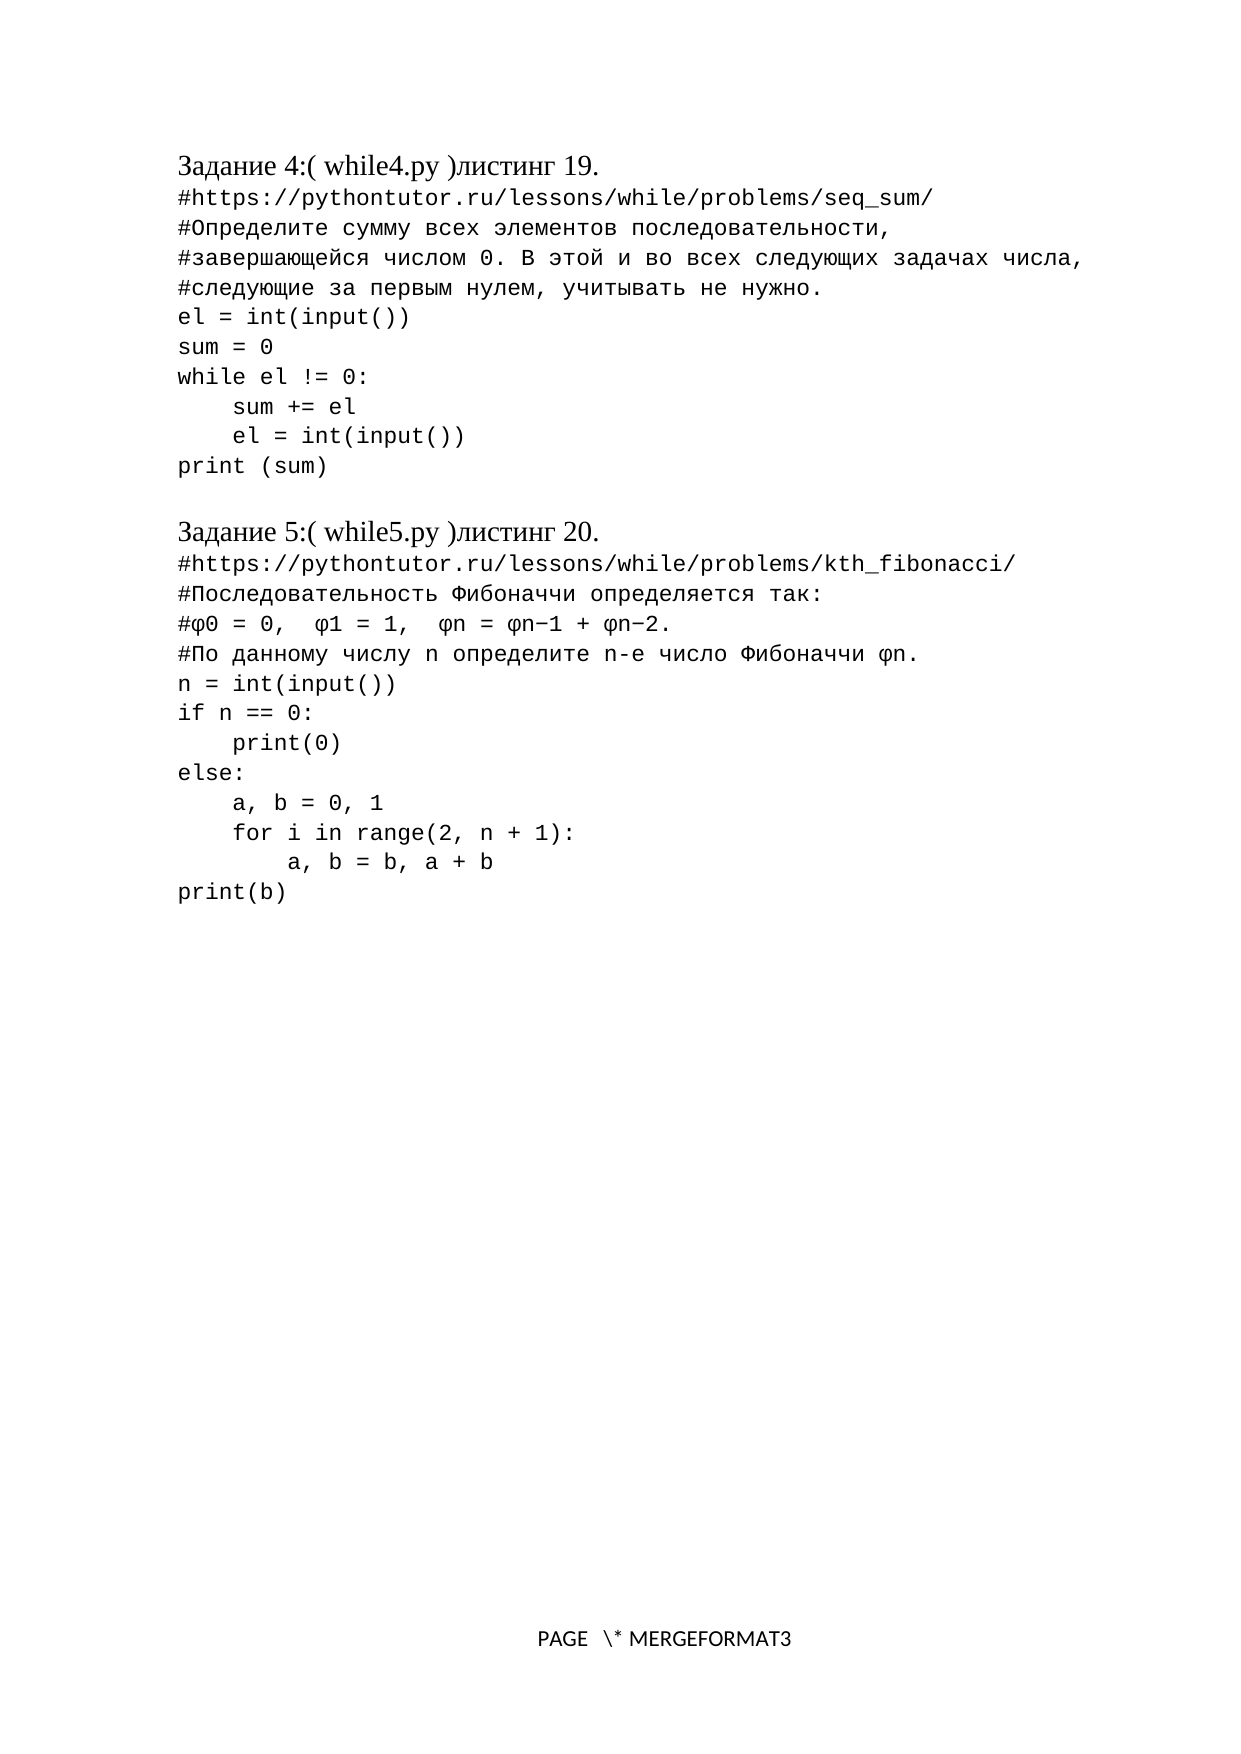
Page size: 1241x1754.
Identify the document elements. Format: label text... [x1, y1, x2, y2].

text el = int(input()) [177, 425, 1152, 451]
text #https://pythontutor.ru/lessons/while/problems/seq_sum/ [177, 186, 1152, 212]
text #По данному числу n определите n-е число Фибоначчи φn. [177, 642, 1152, 668]
text #следующие за первым нулем, учитывать не нужно. [177, 276, 1152, 302]
text else: [177, 761, 1152, 787]
text #завершающейся числом 0. В этой и во всех следующих задачах числа, [177, 246, 1152, 272]
text print (sum) [177, 454, 1152, 481]
text while el != 0: [177, 365, 1152, 391]
text print(b) [177, 880, 1152, 906]
text #Определите сумму всех элементов последовательности, [177, 216, 1152, 242]
text sum += el [177, 395, 1152, 421]
text a, b = 0, 1 [177, 791, 1152, 817]
text a, b = b, a + b [177, 851, 1152, 877]
text if n == 0: [177, 702, 1152, 728]
text #φ0 = 0, φ1 = 1, φn = φn−1 + φn−2. [177, 612, 1152, 638]
text Задание 5:( while5.py )листинг 20. [177, 514, 1152, 548]
text for i in range(2, n + 1): [177, 821, 1152, 847]
text el = int(input()) [177, 306, 1152, 332]
text #Последовательность Фибоначчи определяется так: [177, 582, 1152, 608]
text #https://pythontutor.ru/lessons/while/problems/kth_fibonacci/ [177, 553, 1152, 579]
text print(0) [177, 731, 1152, 757]
text n = int(input()) [177, 672, 1152, 698]
text sum = 0 [177, 335, 1152, 361]
text Задание 4:( while4.py )листинг 19. [177, 148, 1152, 181]
